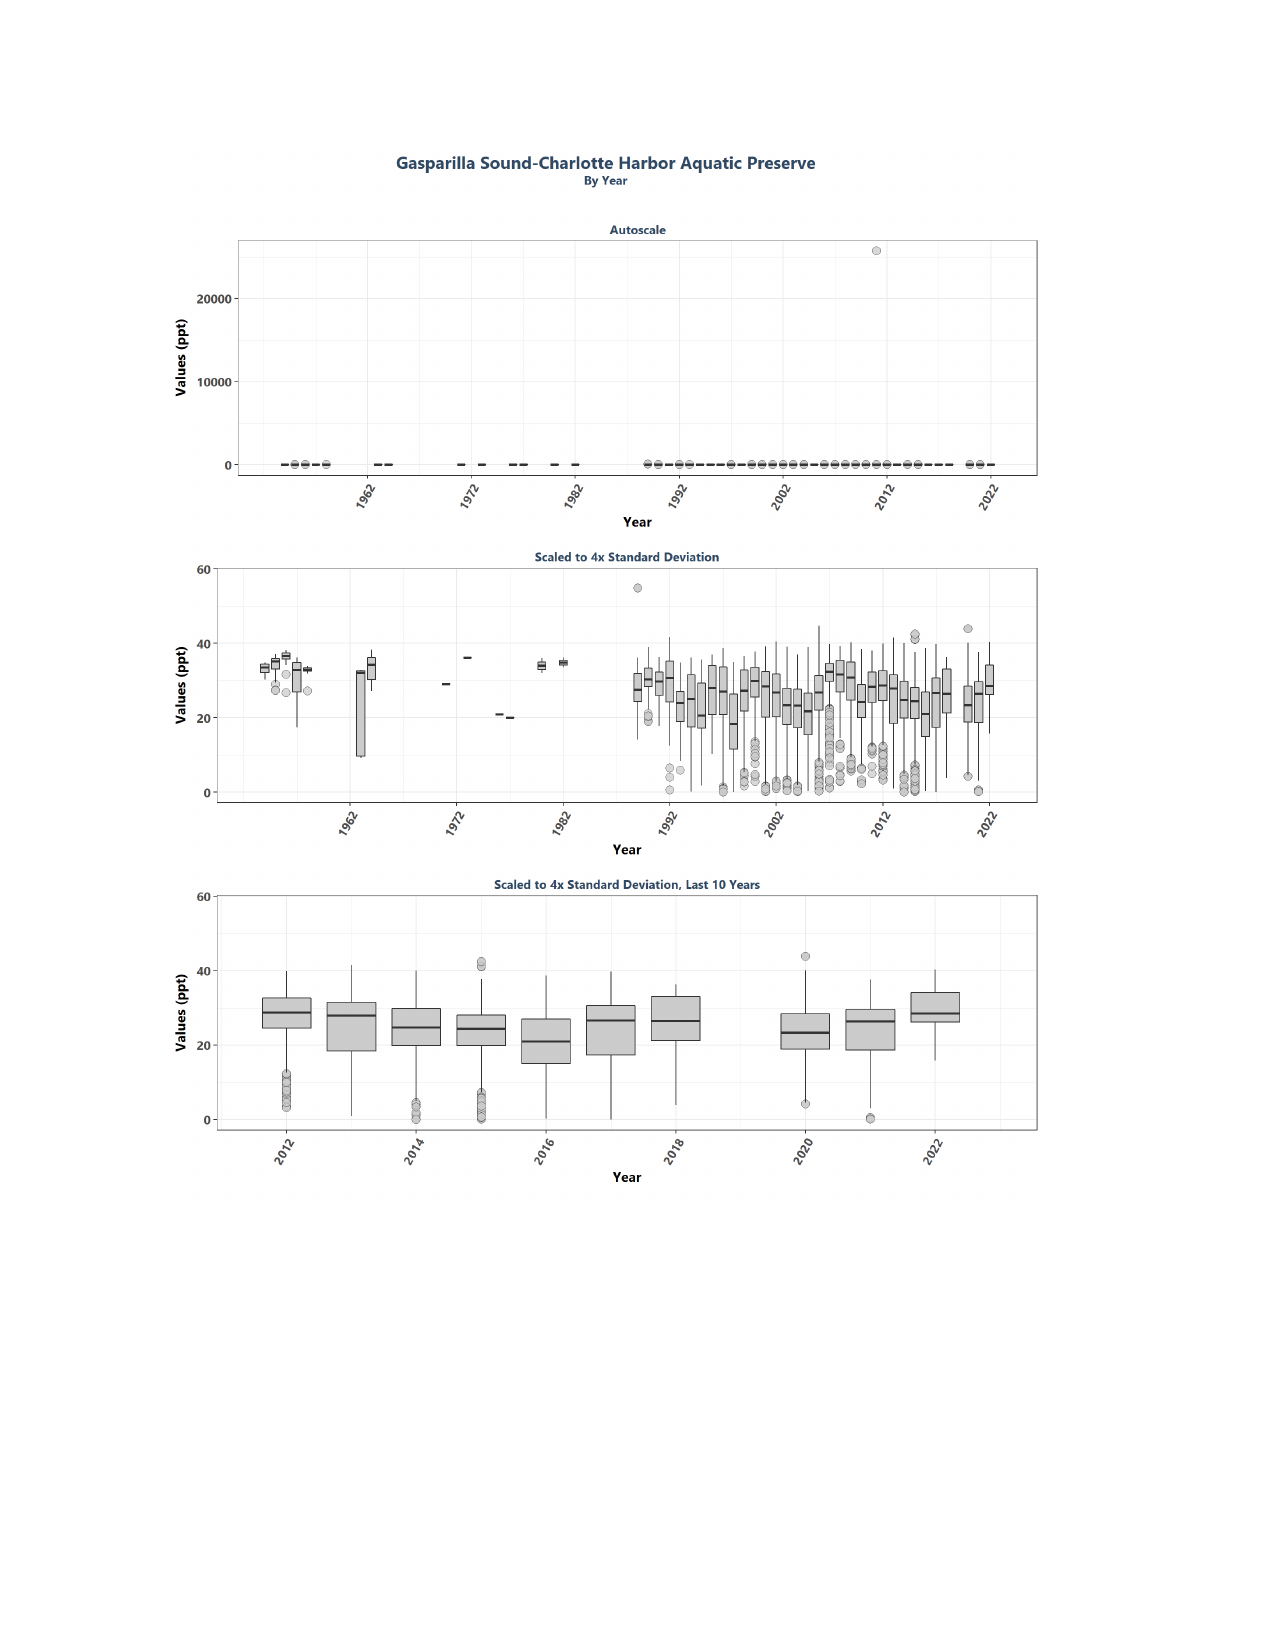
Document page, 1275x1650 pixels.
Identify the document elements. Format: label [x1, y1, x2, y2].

picture [168, 150, 1044, 1200]
